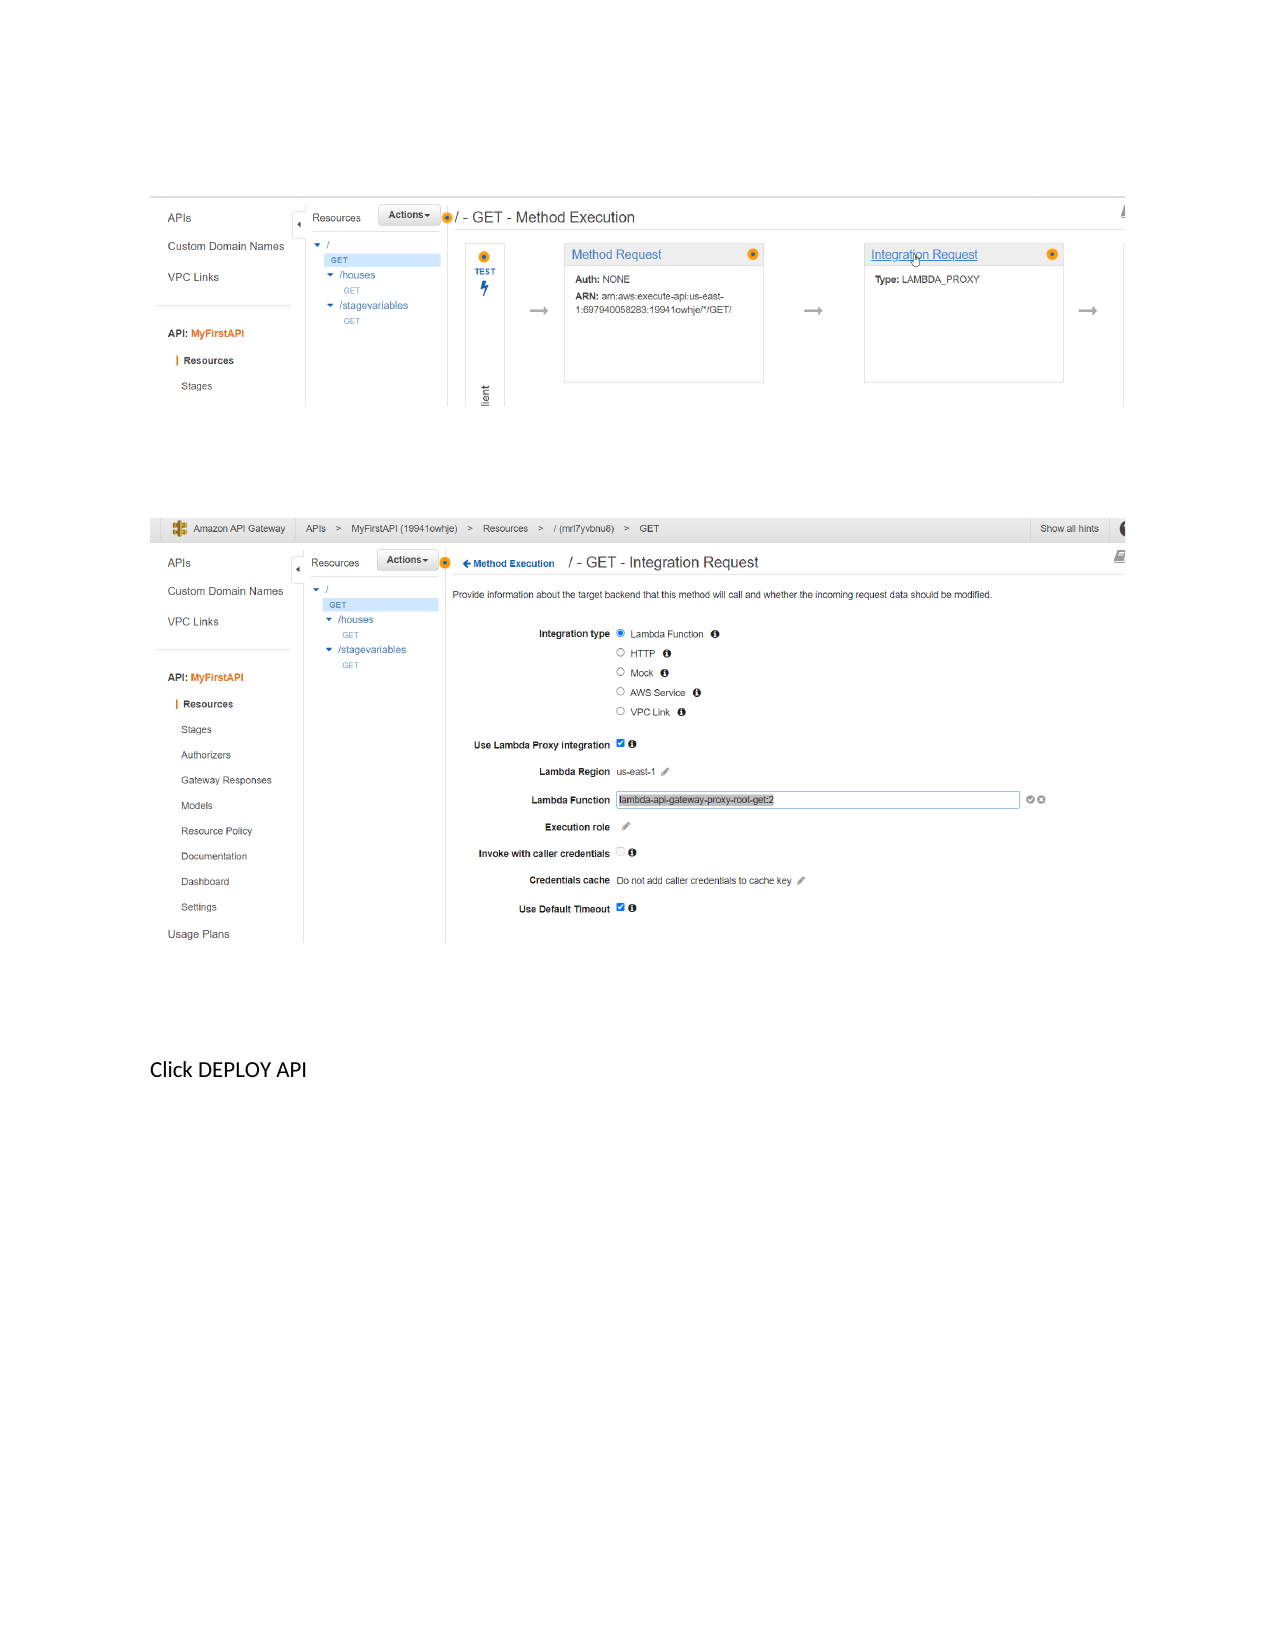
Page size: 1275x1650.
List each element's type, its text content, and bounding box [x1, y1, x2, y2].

text Click DEPLOY API [150, 1055, 1125, 1083]
picture [150, 518, 1125, 943]
picture [150, 196, 1125, 406]
